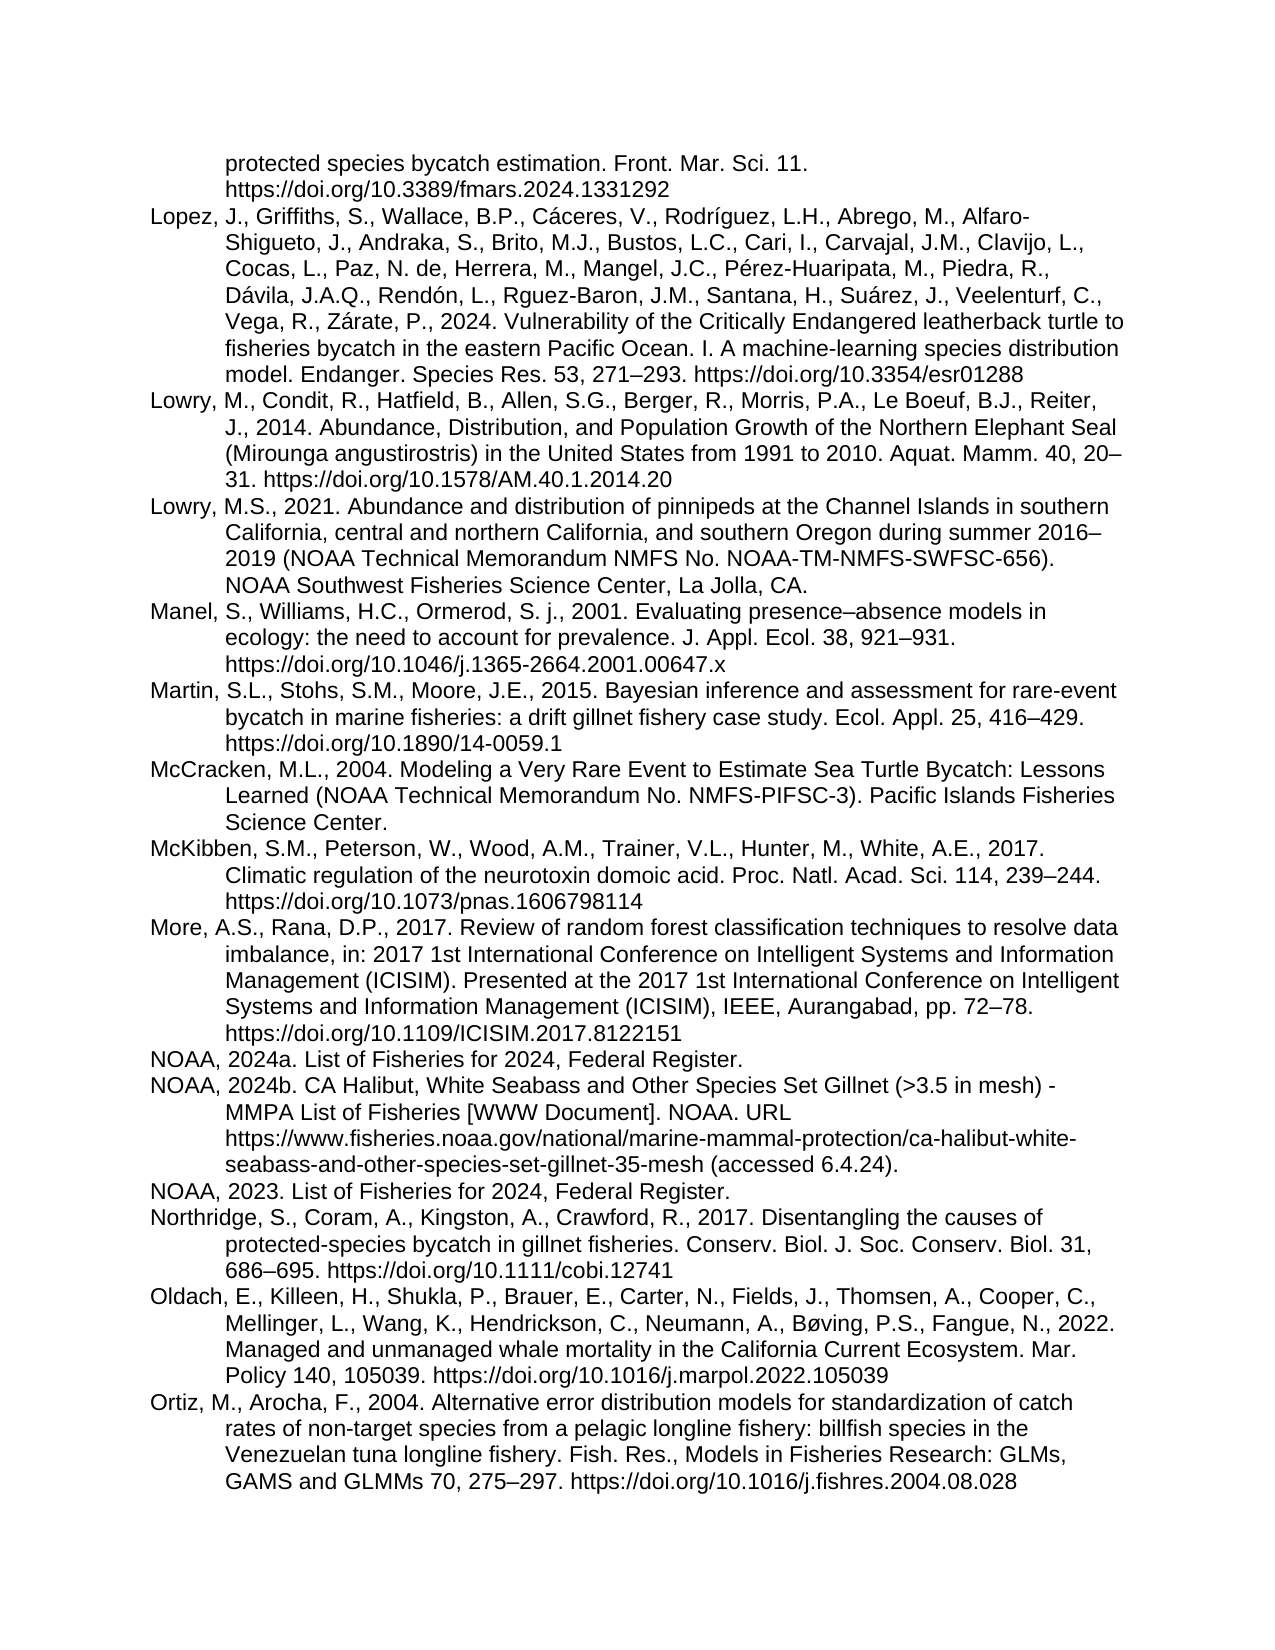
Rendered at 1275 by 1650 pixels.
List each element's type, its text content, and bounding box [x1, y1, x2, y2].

text Martin, S.L., Stohs, S.M., Moore, J.E., 2015. Bayesian inference and assessment for rare‐event bycatch in marine fisheries: a drift gillnet fishery case study. Ecol. Appl. 25, 416–429. https://doi.org/10.1890/14-0059.1 [150, 677, 1125, 756]
text Ortiz, M., Arocha, F., 2004. Alternative error distribution models for standardization of catch rates of non-target species from a pelagic longline fishery: billfish species in the Venezuelan tuna longline fishery. Fish. Res., Models in Fisheries Research: GLMs, GAMS and GLMMs 70, 275–297. https://doi.org/10.1016/j.fishres.2004.08.028 [150, 1389, 1125, 1494]
text Northridge, S., Coram, A., Kingston, A., Crawford, R., 2017. Disentangling the causes of protected-species bycatch in gillnet fisheries. Conserv. Biol. J. Soc. Conserv. Biol. 31, 686–695. https://doi.org/10.1111/cobi.12741 [150, 1204, 1125, 1283]
text Oldach, E., Killeen, H., Shukla, P., Brauer, E., Carter, N., Fields, J., Thomsen, A., Cooper, C., Mellinger, L., Wang, K., Hendrickson, C., Neumann, A., Bøving, P.S., Fangue, N., 2022. Managed and unmanaged whale mortality in the California Current Ecosystem. Mar. Policy 140, 105039. https://doi.org/10.1016/j.marpol.2022.105039 [150, 1283, 1125, 1389]
text McCracken, M.L., 2004. Modeling a Very Rare Event to Estimate Sea Turtle Bycatch: Lessons Learned (NOAA Technical Memorandum No. NMFS-PIFSC-3). Pacific Islands Fisheries Science Center. [150, 756, 1125, 835]
text McKibben, S.M., Peterson, W., Wood, A.M., Trainer, V.L., Hunter, M., White, A.E., 2017. Climatic regulation of the neurotoxin domoic acid. Proc. Natl. Acad. Sci. 114, 239–244. https://doi.org/10.1073/pnas.1606798114 [150, 835, 1125, 914]
text NOAA, 2024a. List of Fisheries for 2024, Federal Register. [150, 1046, 1125, 1072]
text NOAA, 2023. List of Fisheries for 2024, Federal Register. [150, 1178, 1125, 1204]
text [150, 150, 1125, 203]
text Lowry, M.S., 2021. Abundance and distribution of pinnipeds at the Channel Islands in southern California, central and northern California, and southern Oregon during summer 2016‒2019 (NOAA Technical Memorandum NMFS No. NOAA-TM-NMFS-SWFSC-656). NOAA Southwest Fisheries Science Center, La Jolla, CA. [150, 493, 1125, 598]
text Lopez, J., Griffiths, S., Wallace, B.P., Cáceres, V., Rodríguez, L.H., Abrego, M., Alfaro-Shigueto, J., Andraka, S., Brito, M.J., Bustos, L.C., Cari, I., Carvajal, J.M., Clavijo, L., Cocas, L., Paz, N. de, Herrera, M., Mangel, J.C., Pérez-Huaripata, M., Piedra, R., Dávila, J.A.Q., Rendón, L., Rguez-Baron, J.M., Santana, H., Suárez, J., Veelenturf, C., Vega, R., Zárate, P., 2024. Vulnerability of the Critically Endangered leatherback turtle to fisheries bycatch in the eastern Pacific Ocean. I. A machine-learning species distribution model. Endanger. Species Res. 53, 271–293. https://doi.org/10.3354/esr01288 [150, 203, 1125, 387]
text Lowry, M., Condit, R., Hatfield, B., Allen, S.G., Berger, R., Morris, P.A., Le Boeuf, B.J., Reiter, J., 2014. Abundance, Distribution, and Population Growth of the Northern Elephant Seal (Mirounga angustirostris) in the United States from 1991 to 2010. Aquat. Mamm. 40, 20–31. https://doi.org/10.1578/AM.40.1.2014.20 [150, 387, 1125, 493]
text More, A.S., Rana, D.P., 2017. Review of random forest classification techniques to resolve data imbalance, in: 2017 1st International Conference on Intelligent Systems and Information Management (ICISIM). Presented at the 2017 1st International Conference on Intelligent Systems and Information Management (ICISIM), IEEE, Aurangabad, pp. 72–78. https://doi.org/10.1109/ICISIM.2017.8122151 [150, 914, 1125, 1046]
text Manel, S., Williams, H.C., Ormerod, S. j., 2001. Evaluating presence–absence models in ecology: the need to account for prevalence. J. Appl. Ecol. 38, 921–931. https://doi.org/10.1046/j.1365-2664.2001.00647.x [150, 598, 1125, 677]
text NOAA, 2024b. CA Halibut, White Seabass and Other Species Set Gillnet (>3.5 in mesh) - MMPA List of Fisheries [WWW Document]. NOAA. URL https://www.fisheries.noaa.gov/national/marine-mammal-protection/ca-halibut-white-seabass-and-other-species-set-gillnet-35-mesh (accessed 6.4.24). [150, 1072, 1125, 1178]
